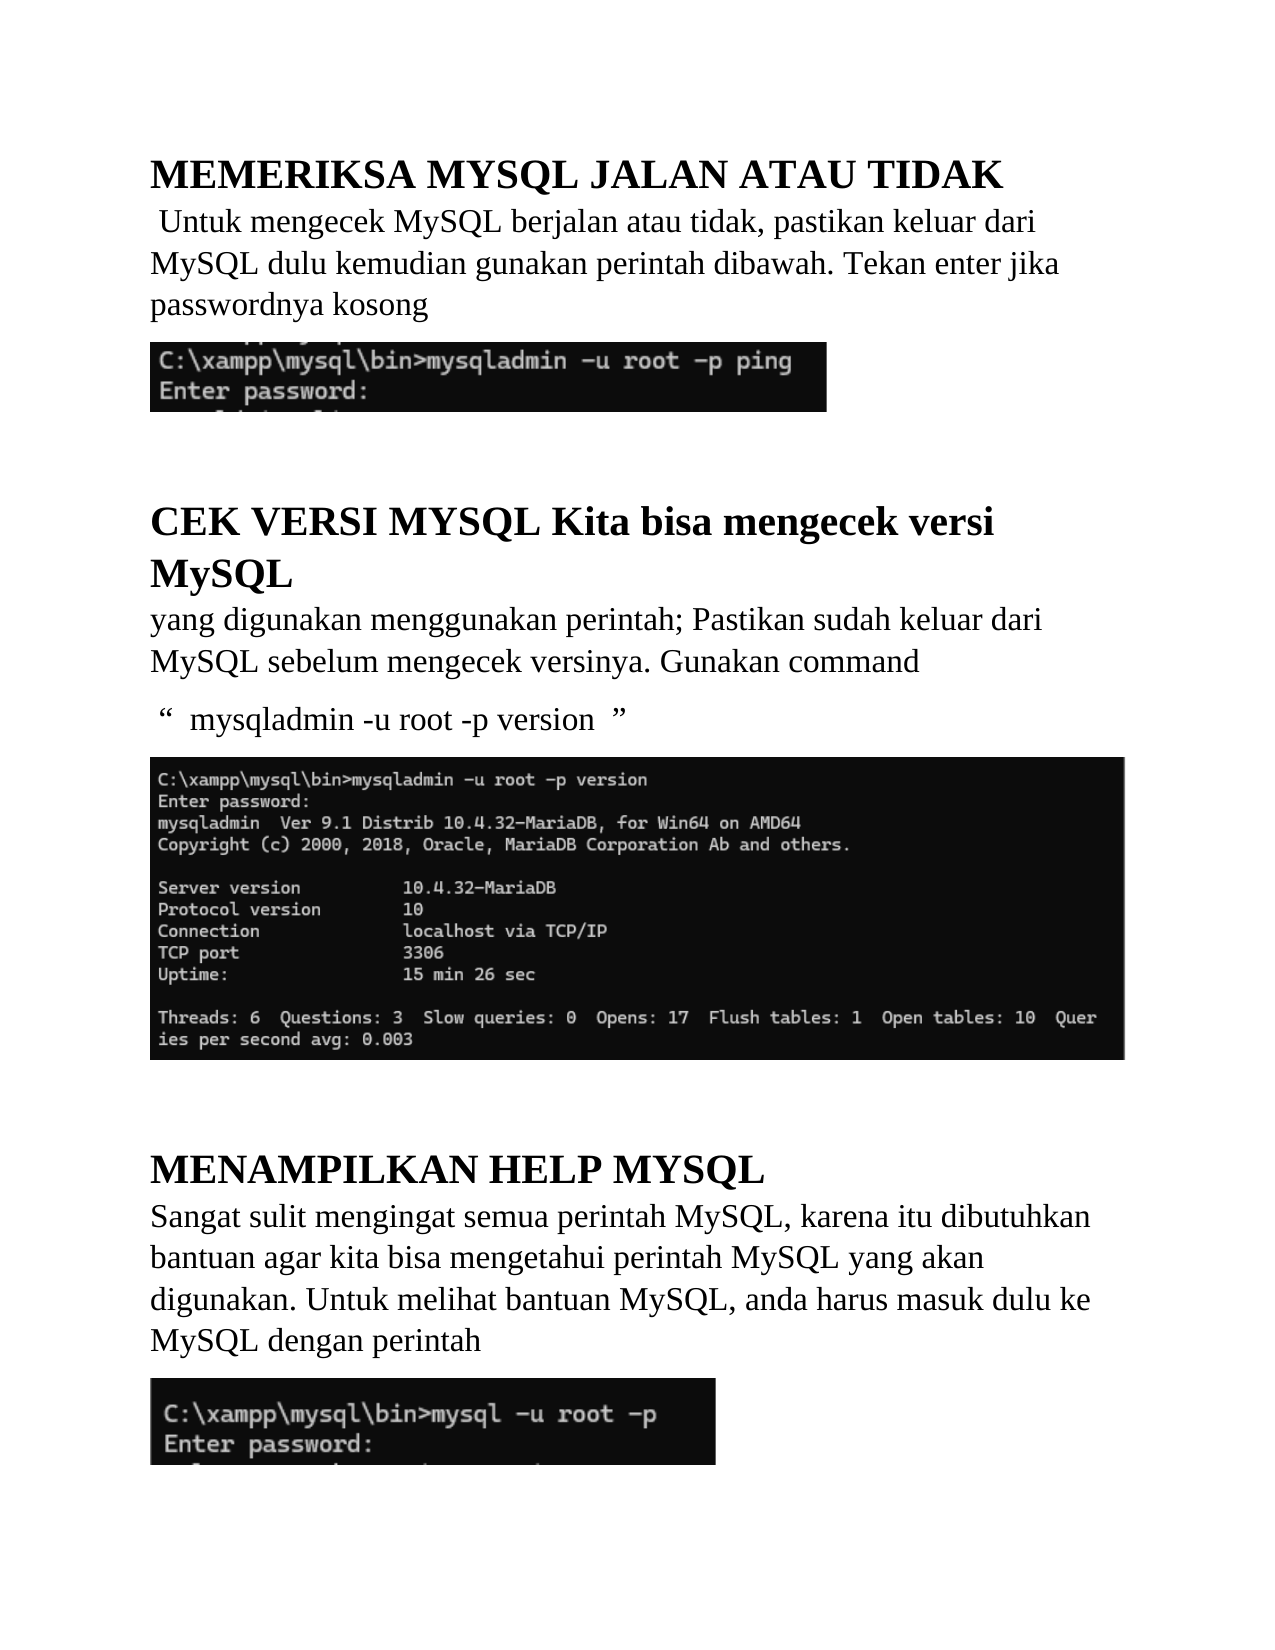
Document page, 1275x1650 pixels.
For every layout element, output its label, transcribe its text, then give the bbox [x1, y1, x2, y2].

picture [150, 1378, 716, 1465]
subtitle MEMERIKSA MYSQL JALAN ATAU TIDAK [150, 150, 1125, 198]
subtitle CEK VERSI MYSQL Kita bisa mengecek versi MySQL [150, 496, 1125, 596]
subtitle MENAMPILKAN HELP MYSQL [150, 1144, 1125, 1192]
picture [150, 342, 827, 412]
picture [150, 757, 1125, 1060]
text yang digunakan menggunakan perintah; Pastikan sudah keluar dari MySQL sebelum mengecek versinya. Gunakan command [150, 600, 1125, 679]
text Untuk mengecek MySQL berjalan atau tidak, pastikan keluar dari MySQL dulu kemudian gunakan perintah dibawah. Tekan enter jika passwordnya kosong [150, 202, 1125, 323]
text “ mysqladmin -u root -p version ” [150, 699, 1125, 737]
text Sangat sulit mengingat semua perintah MySQL, karena itu dibutuhkan bantuan agar kita bisa mengetahui perintah MySQL yang akan digunakan. Untuk melihat bantuan MySQL, anda harus masuk dulu ke MySQL dengan perintah [150, 1196, 1125, 1359]
